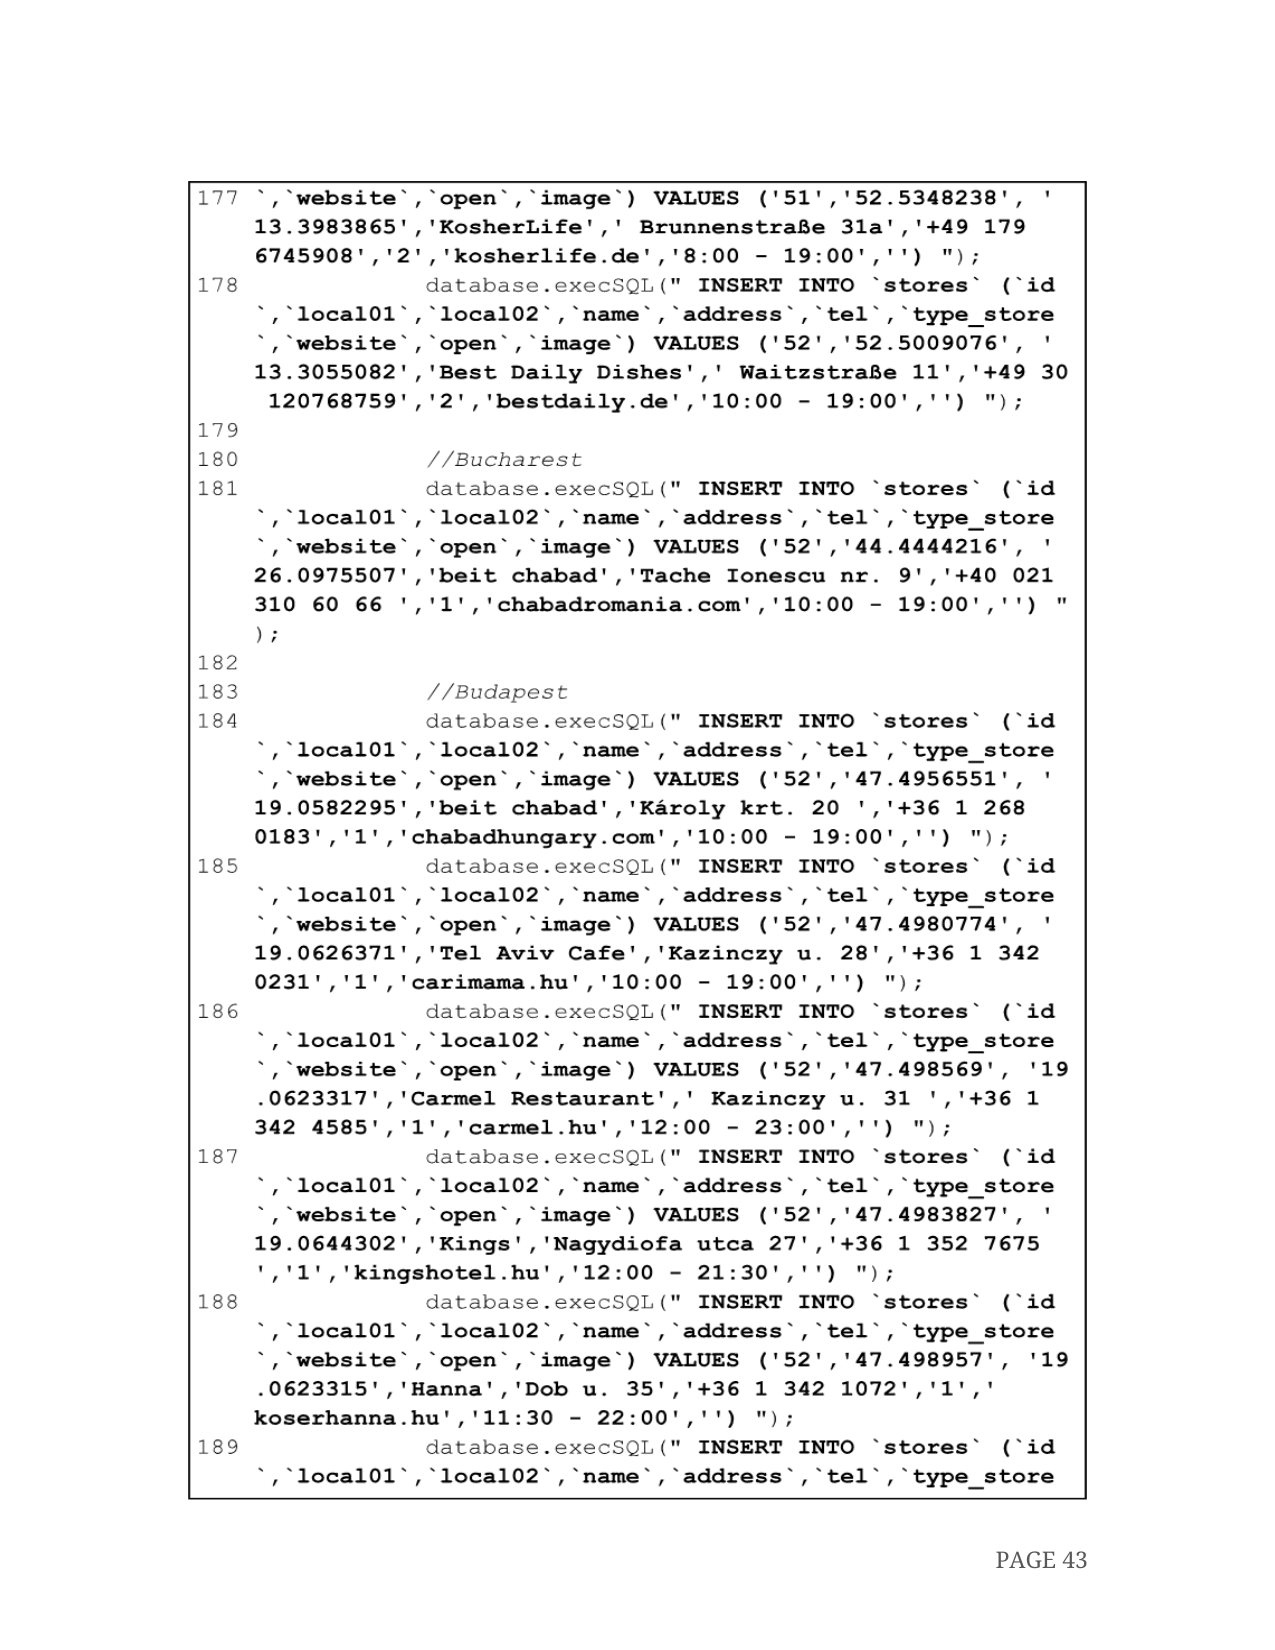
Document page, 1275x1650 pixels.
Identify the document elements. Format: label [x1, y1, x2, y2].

picture [187, 180, 1088, 1501]
